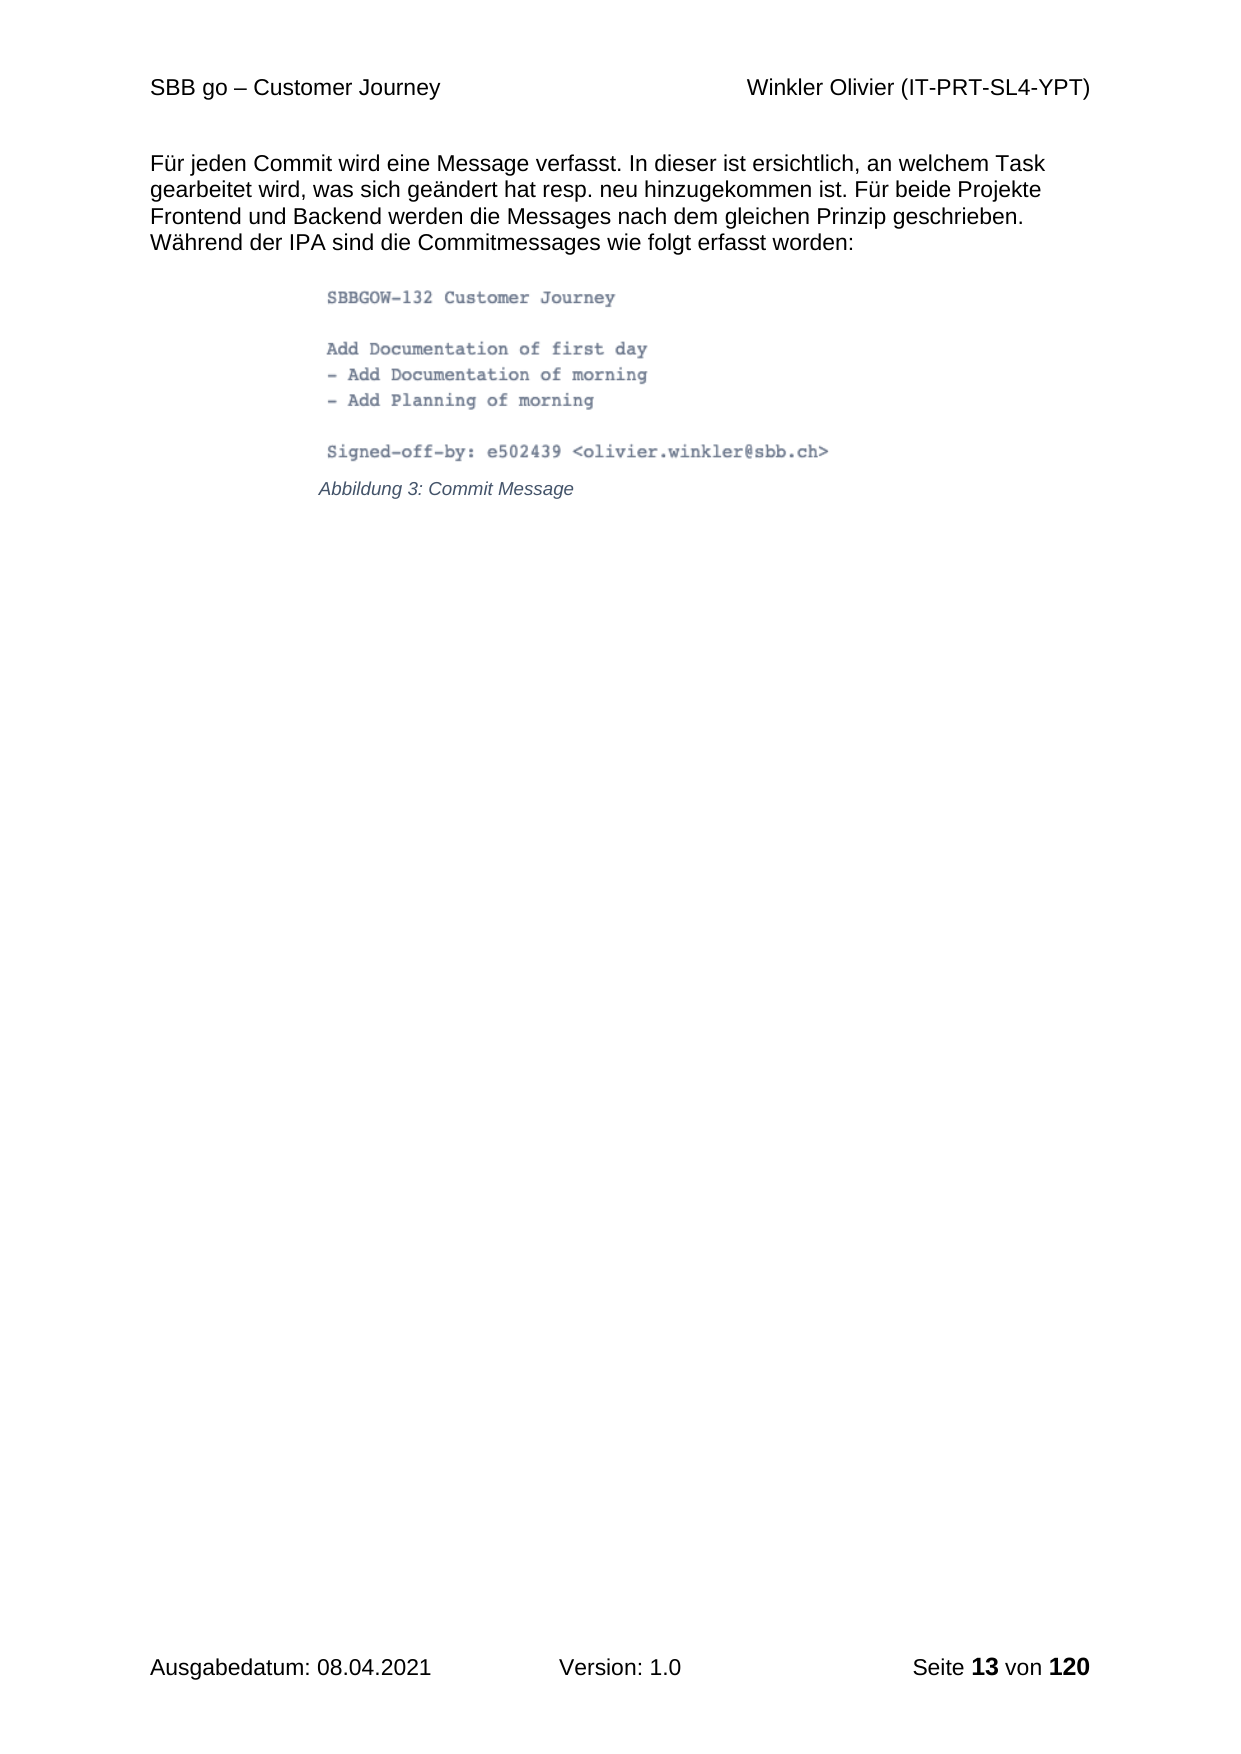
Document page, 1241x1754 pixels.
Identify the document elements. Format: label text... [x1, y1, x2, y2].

text Für jeden Commit wird eine Message verfasst. In dieser ist ersichtlich, an welchem Task gearbeitet wird, was sich geändert hat resp. neu hinzugekommen ist. Für beide Projekte Frontend und Backend werden die Messages nach dem gleichen Prinzip geschrieben. Während der IPA sind die Commitmessages wie folgt erfasst worden: [150, 150, 1090, 255]
picture [318, 284, 847, 466]
